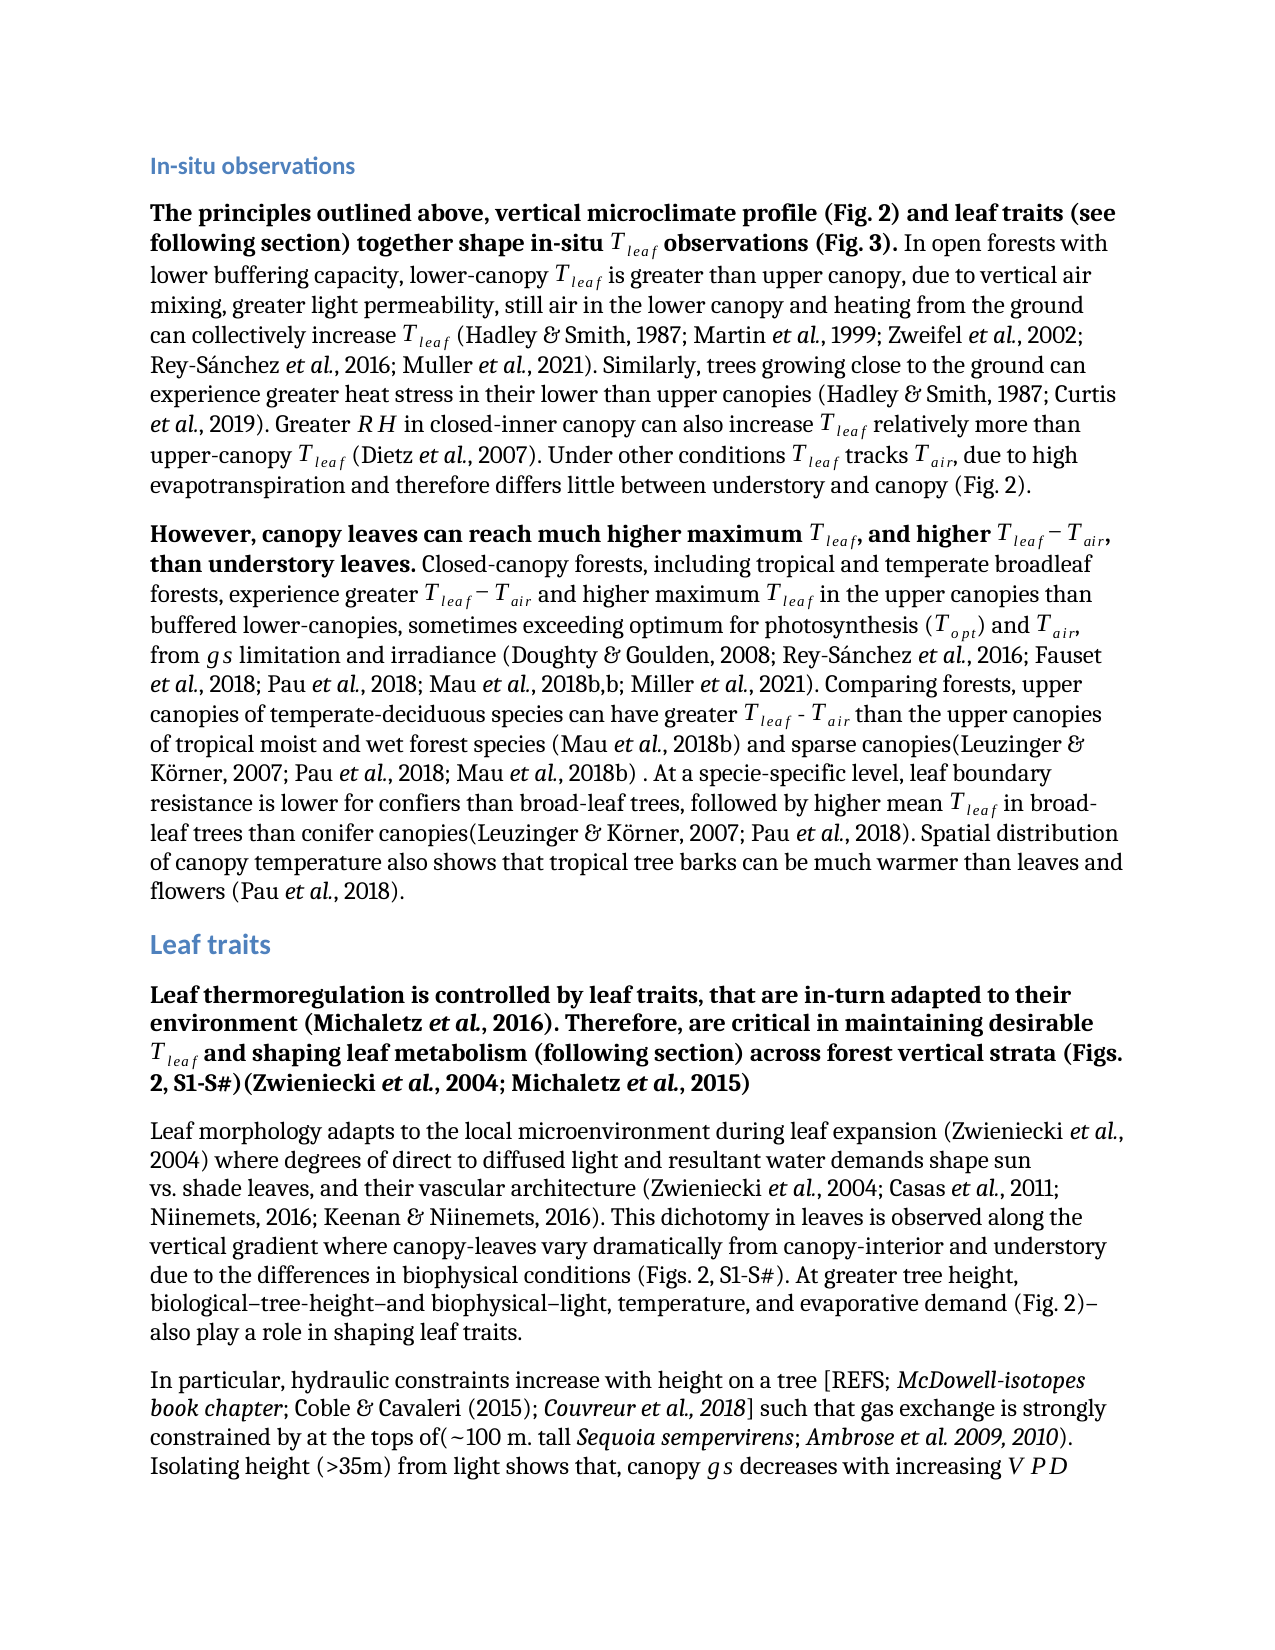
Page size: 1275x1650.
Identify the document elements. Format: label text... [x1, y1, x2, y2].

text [150, 1366, 1125, 1481]
subtitle Leaf traits [150, 926, 1125, 962]
text The principles outlined above, vertical microclimate profile (Fig. 2) and leaf traits (see following section) together shape in-situ observations (Fig. 3). In open forests with lower buffering capacity, lower-canopy is greater than upper canopy, due to vertical air mixing, greater light permeability, still air in the lower canopy and heating from the ground can collectively increase (Hadley & Smith, 1987; Martin et al., 1999; Zweifel et al., 2002; Rey-Sánchez et al., 2016; Muller et al., 2021). Similarly, trees growing close to the ground can experience greater heat stress in their lower than upper canopies (Hadley & Smith, 1987; Curtis et al., 2019). Greater in closed-inner canopy can also increase relatively more than upper-canopy (Dietz et al., 2007). Under other conditions tracks , due to high evapotranspiration and therefore differs little between understory and canopy (Fig. 2). [150, 199, 1125, 500]
text Leaf morphology adapts to the local microenvironment during leaf expansion (Zwieniecki et al., 2004) where degrees of direct to diffused light and resultant water demands shape sun vs. shade leaves, and their vascular architecture (Zwieniecki et al., 2004; Casas et al., 2011; Niinemets, 2016; Keenan & Niinemets, 2016). This dichotomy in leaves is observed along the vertical gradient where canopy-leaves vary dramatically from canopy-interior and understory due to the differences in biophysical conditions (Figs. 2, S1-S#). At greater tree height, biological–tree-height–and biophysical–light, temperature, and evaporative demand (Fig. 2)–also play a role in shaping leaf traits. [150, 1117, 1125, 1347]
text However, canopy leaves can reach much higher maximum , and higher , than understory leaves. Closed-canopy forests, including tropical and temperate broadleaf forests, experience greater and higher maximum in the upper canopies than buffered lower-canopies, sometimes exceeding optimum for photosynthesis () and , from limitation and irradiance (Doughty & Goulden, 2008; Rey-Sánchez et al., 2016; Fauset et al., 2018; Pau et al., 2018; Mau et al., 2018b,b; Miller et al., 2021). Comparing forests, upper canopies of temperate-deciduous species can have greater - than the upper canopies of tropical moist and wet forest species (Mau et al., 2018b) and sparse canopies(Leuzinger & Körner, 2007; Pau et al., 2018; Mau et al., 2018b) . At a specie-specific level, leaf boundary resistance is lower for confiers than broad-leaf trees, followed by higher mean in broad-leaf trees than conifer canopies(Leuzinger & Körner, 2007; Pau et al., 2018). Spatial distribution of canopy temperature also shows that tropical tree barks can be much warmer than leaves and flowers (Pau et al., 2018). [150, 518, 1125, 905]
text Leaf thermoregulation is controlled by leaf traits, that are in-turn adapted to their environment (Michaletz et al., 2016). Therefore, are critical in maintaining desirable and shaping leaf metabolism (following section) across forest vertical strata (Figs. 2, S1-S#)(Zwieniecki et al., 2004; Michaletz et al., 2015) [150, 981, 1125, 1098]
subtitle In-situ observations [150, 150, 1125, 181]
